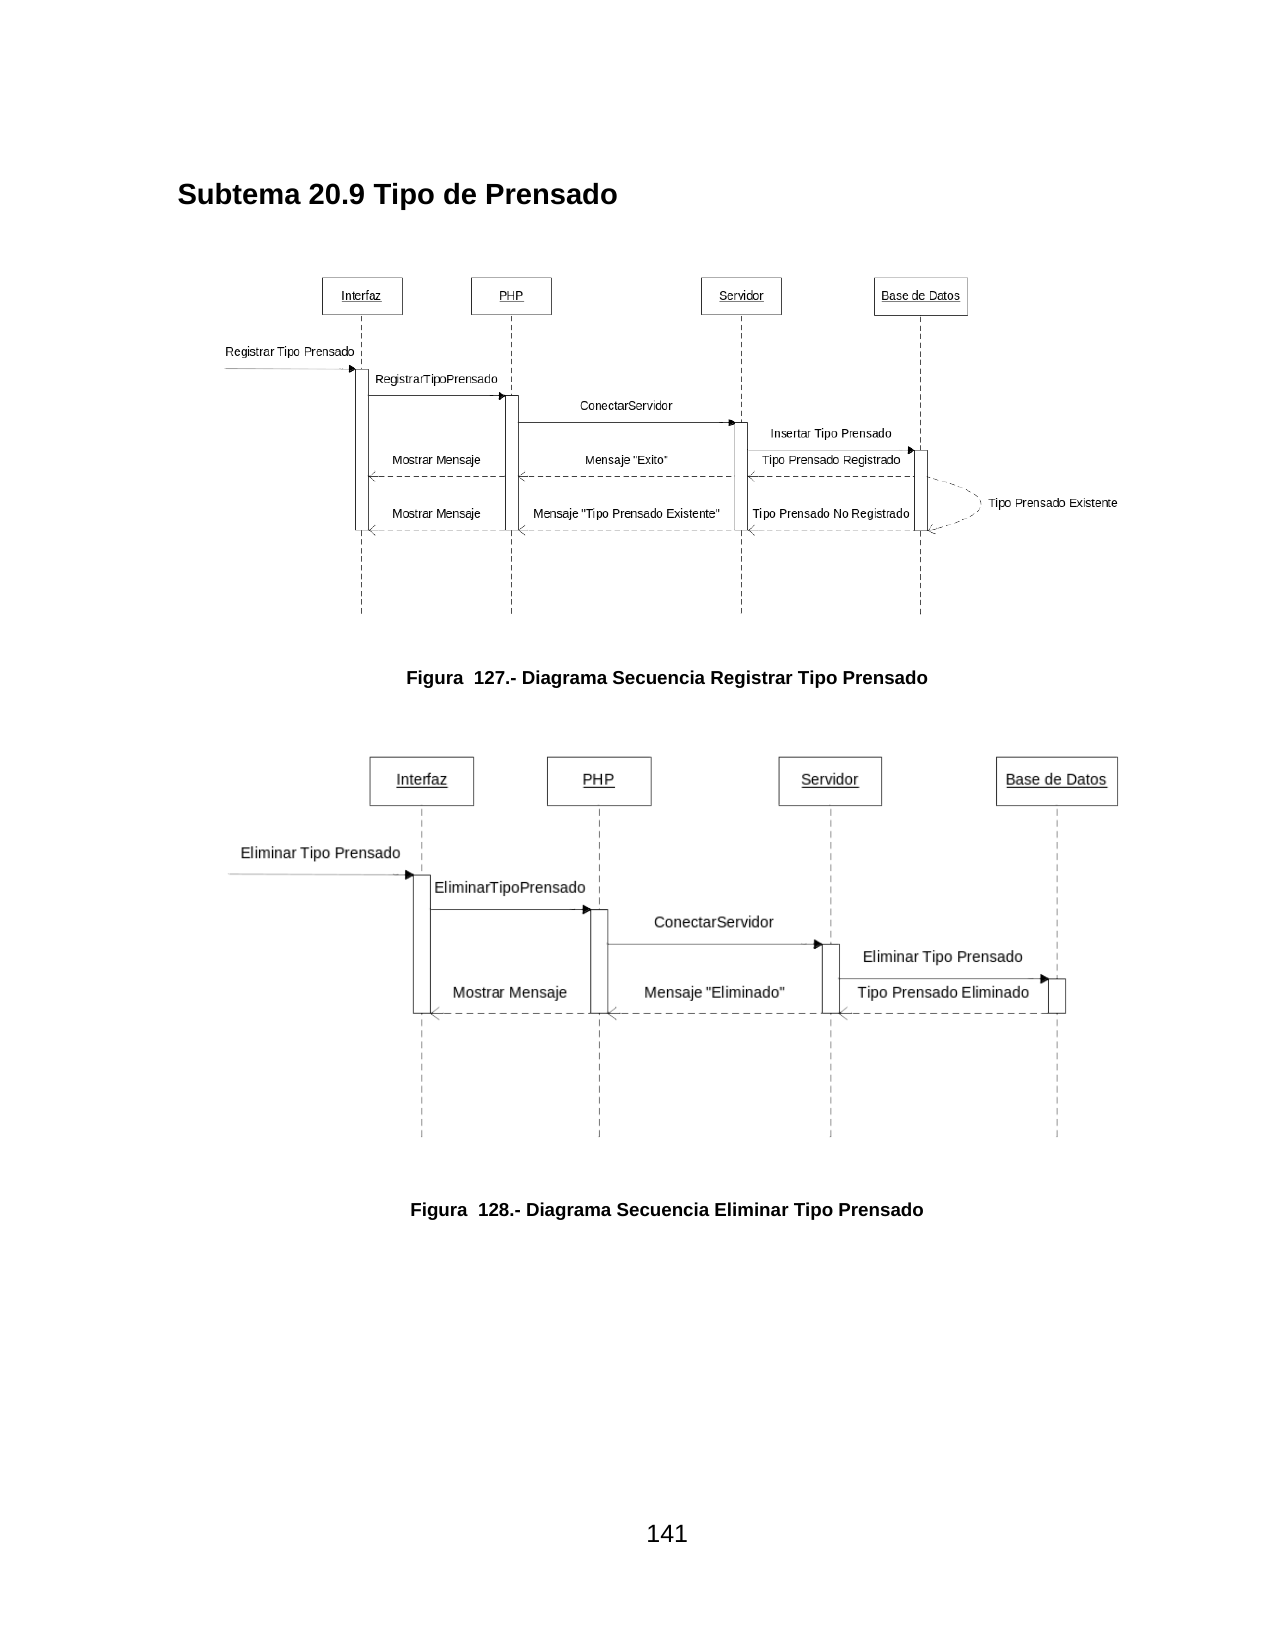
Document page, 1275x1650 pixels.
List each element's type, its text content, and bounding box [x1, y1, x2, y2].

subtitle Tipo de Prensado [177, 177, 1157, 211]
